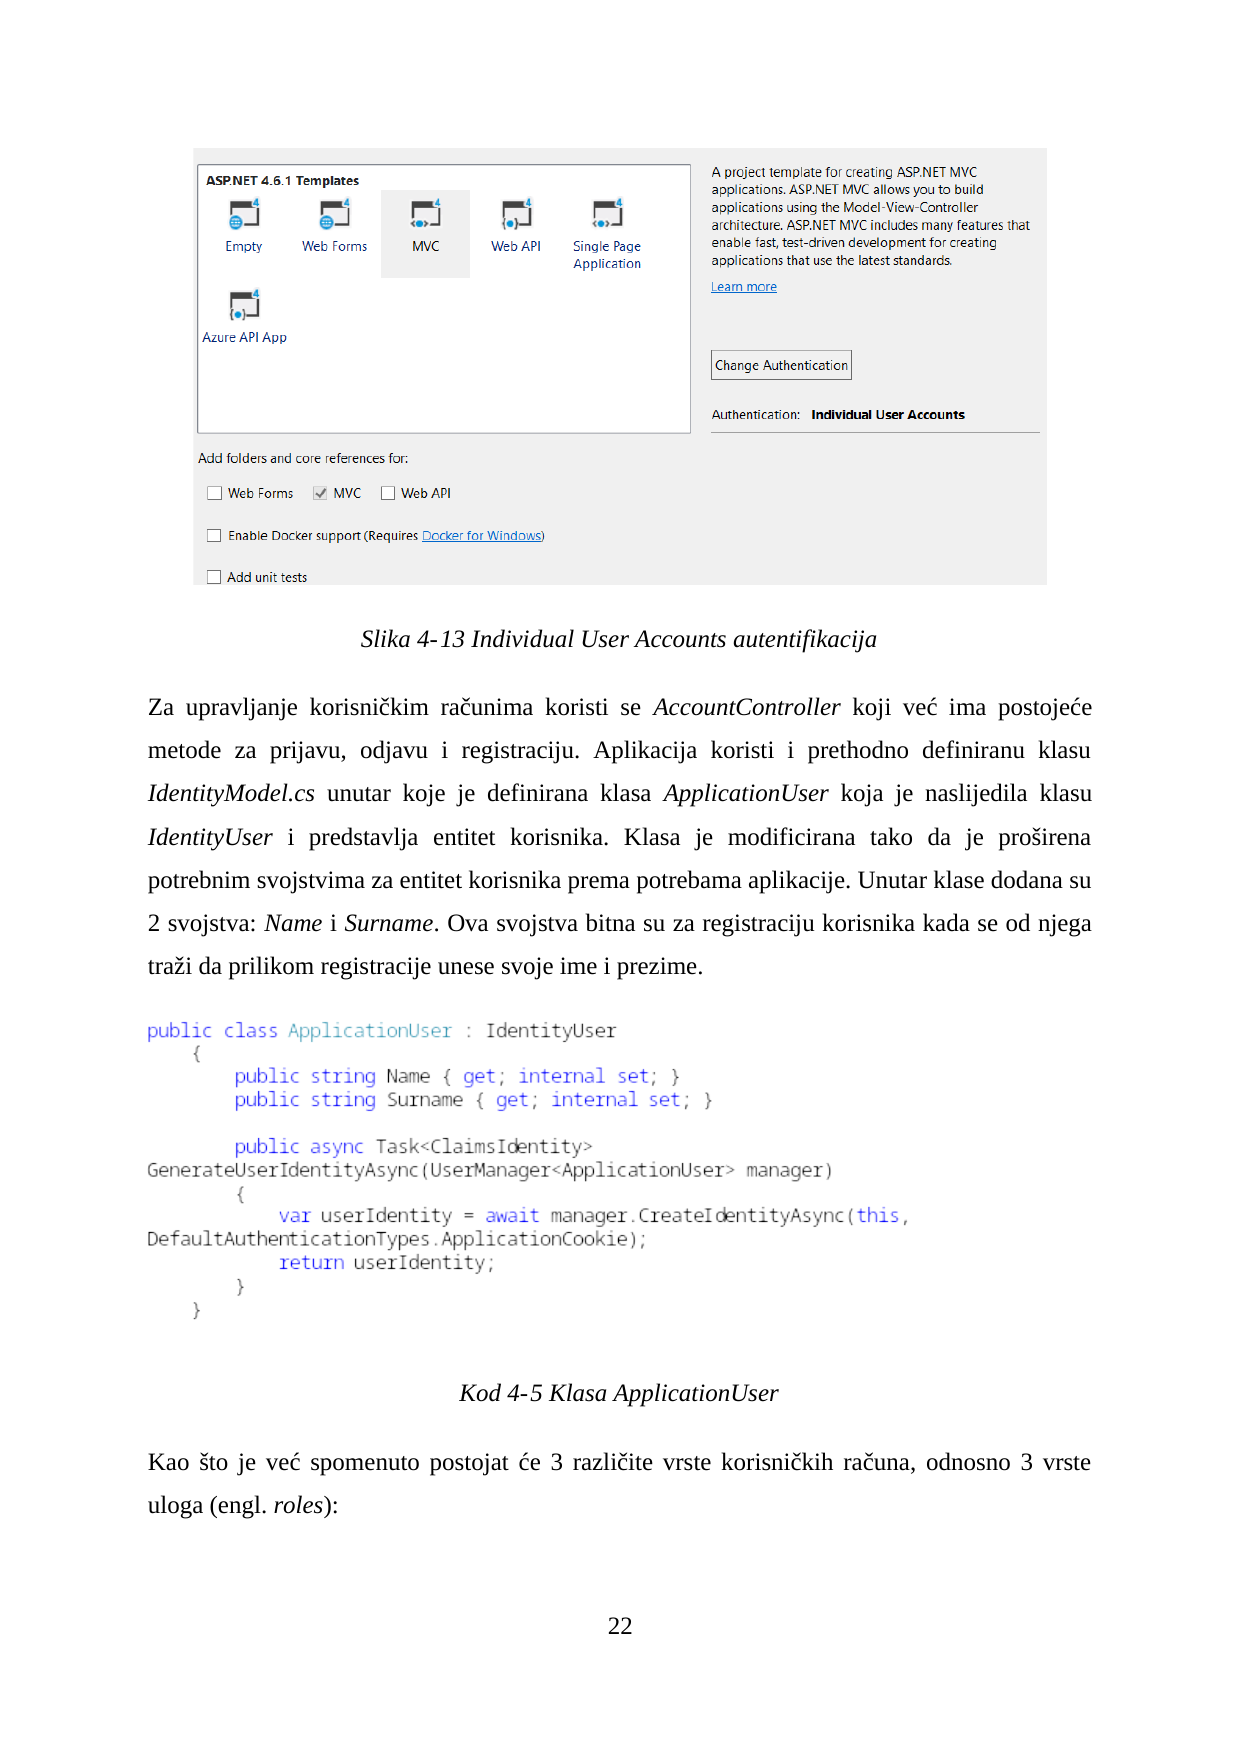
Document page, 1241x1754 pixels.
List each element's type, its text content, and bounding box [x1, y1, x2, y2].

text Za upravljanje korisničkim računima koristi se AccountController koji već ima postojeće metode za prijavu, odjavu i registraciju. Aplikacija koristi i prethodno definiranu klasu IdentityModel.cs unutar koje je definirana klasa ApplicationUser koja je naslijedila klasu IdentityUser i predstavlja entitet korisnika. Klasa je modificirana tako da je proširena potrebnim svojstvima za entitet korisnika prema potrebama aplikacije. Unutar klase dodana su 2 svojstva: Name i Surname. Ova svojstva bitna su za registraciju korisnika kada se od njega traži da prilikom registracije unese svoje ime i prezime. [148, 692, 1092, 980]
picture [193, 147, 1047, 585]
text Kao što je već spomenuto postojat će 3 različite vrste korisničkih računa, odnosno 3 vrste uloga (engl. roles): [148, 1447, 1092, 1518]
